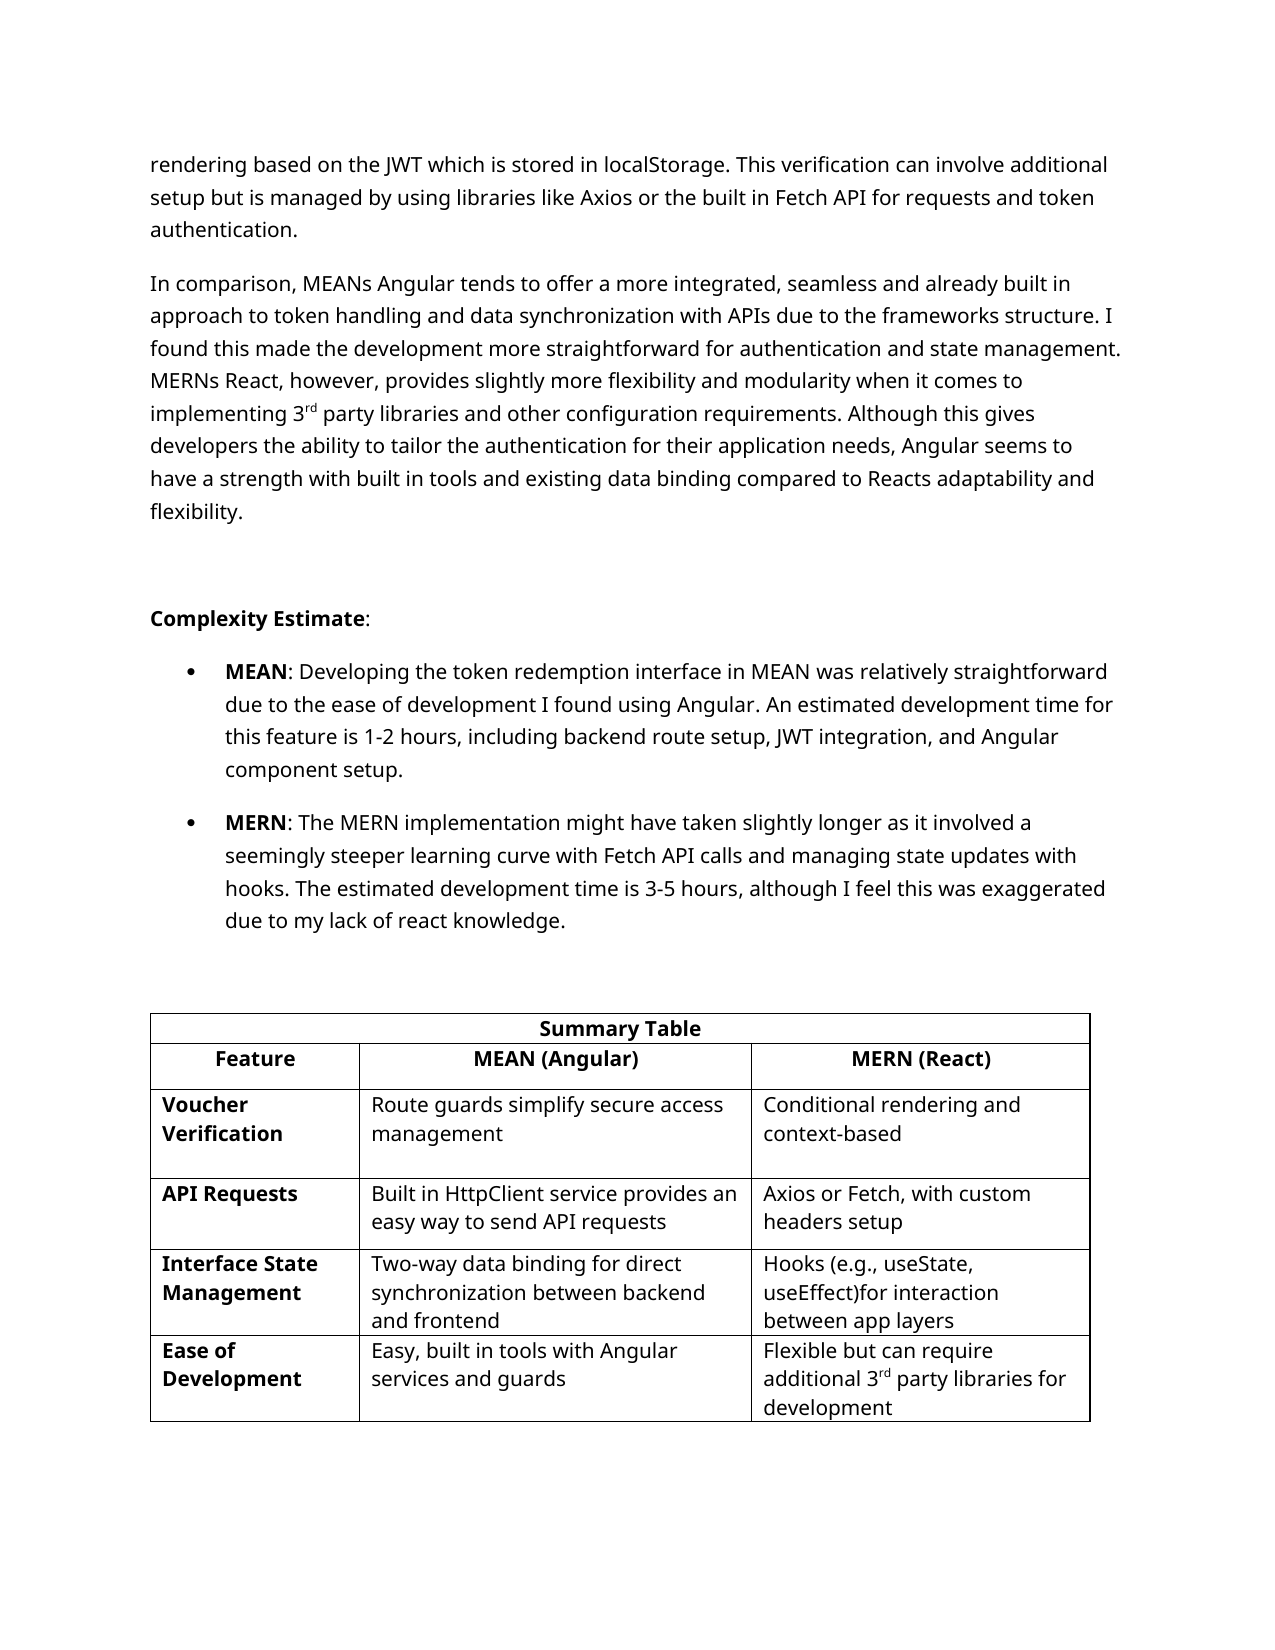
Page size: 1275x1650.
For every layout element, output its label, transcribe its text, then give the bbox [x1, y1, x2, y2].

table_cell MEAN (Angular) [360, 1044, 751, 1089]
table_cell Ease of Development [151, 1336, 359, 1421]
table_cell Interface State Management [151, 1250, 359, 1335]
table_cell Feature [151, 1044, 359, 1089]
table_cell Conditional rendering and context-based [752, 1090, 1089, 1178]
table_cell Two-way data binding for direct synchronization between backend and frontend [360, 1250, 751, 1335]
text In comparison, MEANs Angular tends to offer a more integrated, seamless and already built in approach to token handling and data synchronization with APIs due to the frameworks structure. I found this made the development more straightforward for authentication and state management. MERNs React, however, provides slightly more flexibility and modularity when it comes to implementing 3rd party libraries and other configuration requirements. Although this gives developers the ability to tailor the authentication for their application needs, Angular seems to have a strength with built in tools and existing data binding compared to Reacts adaptability and flexibility. [150, 269, 1125, 525]
list MERN: The MERN implementation might have taken slightly longer as it involved a seemingly steeper learning curve with Fetch API calls and managing state updates with hooks. The estimated development time is 3-5 hours, although I feel this was exaggerated due to my lack of react knowledge. [187, 808, 1125, 935]
table_cell Easy, built in tools with Angular services and guards [360, 1336, 751, 1421]
text Complexity Estimate: [150, 604, 1125, 632]
table_cell Route guards simplify secure access management [360, 1090, 751, 1178]
table_cell API Requests [151, 1179, 359, 1248]
table_cell Axios or Fetch, with custom headers setup [752, 1179, 1089, 1248]
list MEAN: Developing the token redemption interface in MEAN was relatively straightforward due to the ease of development I found using Angular. An estimated development time for this feature is 1-2 hours, including backend route setup, JWT integration, and Angular component setup. [187, 657, 1125, 783]
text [150, 150, 1125, 244]
table_header Summary Table [151, 1014, 1089, 1043]
table_cell Built in HttpClient service provides an easy way to send API requests [360, 1179, 751, 1248]
table_cell Flexible but can require additional 3rd party libraries for development [752, 1336, 1089, 1421]
table_cell Hooks (e.g., useState, useEffect)for interaction between app layers [752, 1250, 1089, 1335]
table_cell Voucher Verification [151, 1090, 359, 1178]
table_cell MERN (React) [752, 1044, 1089, 1089]
